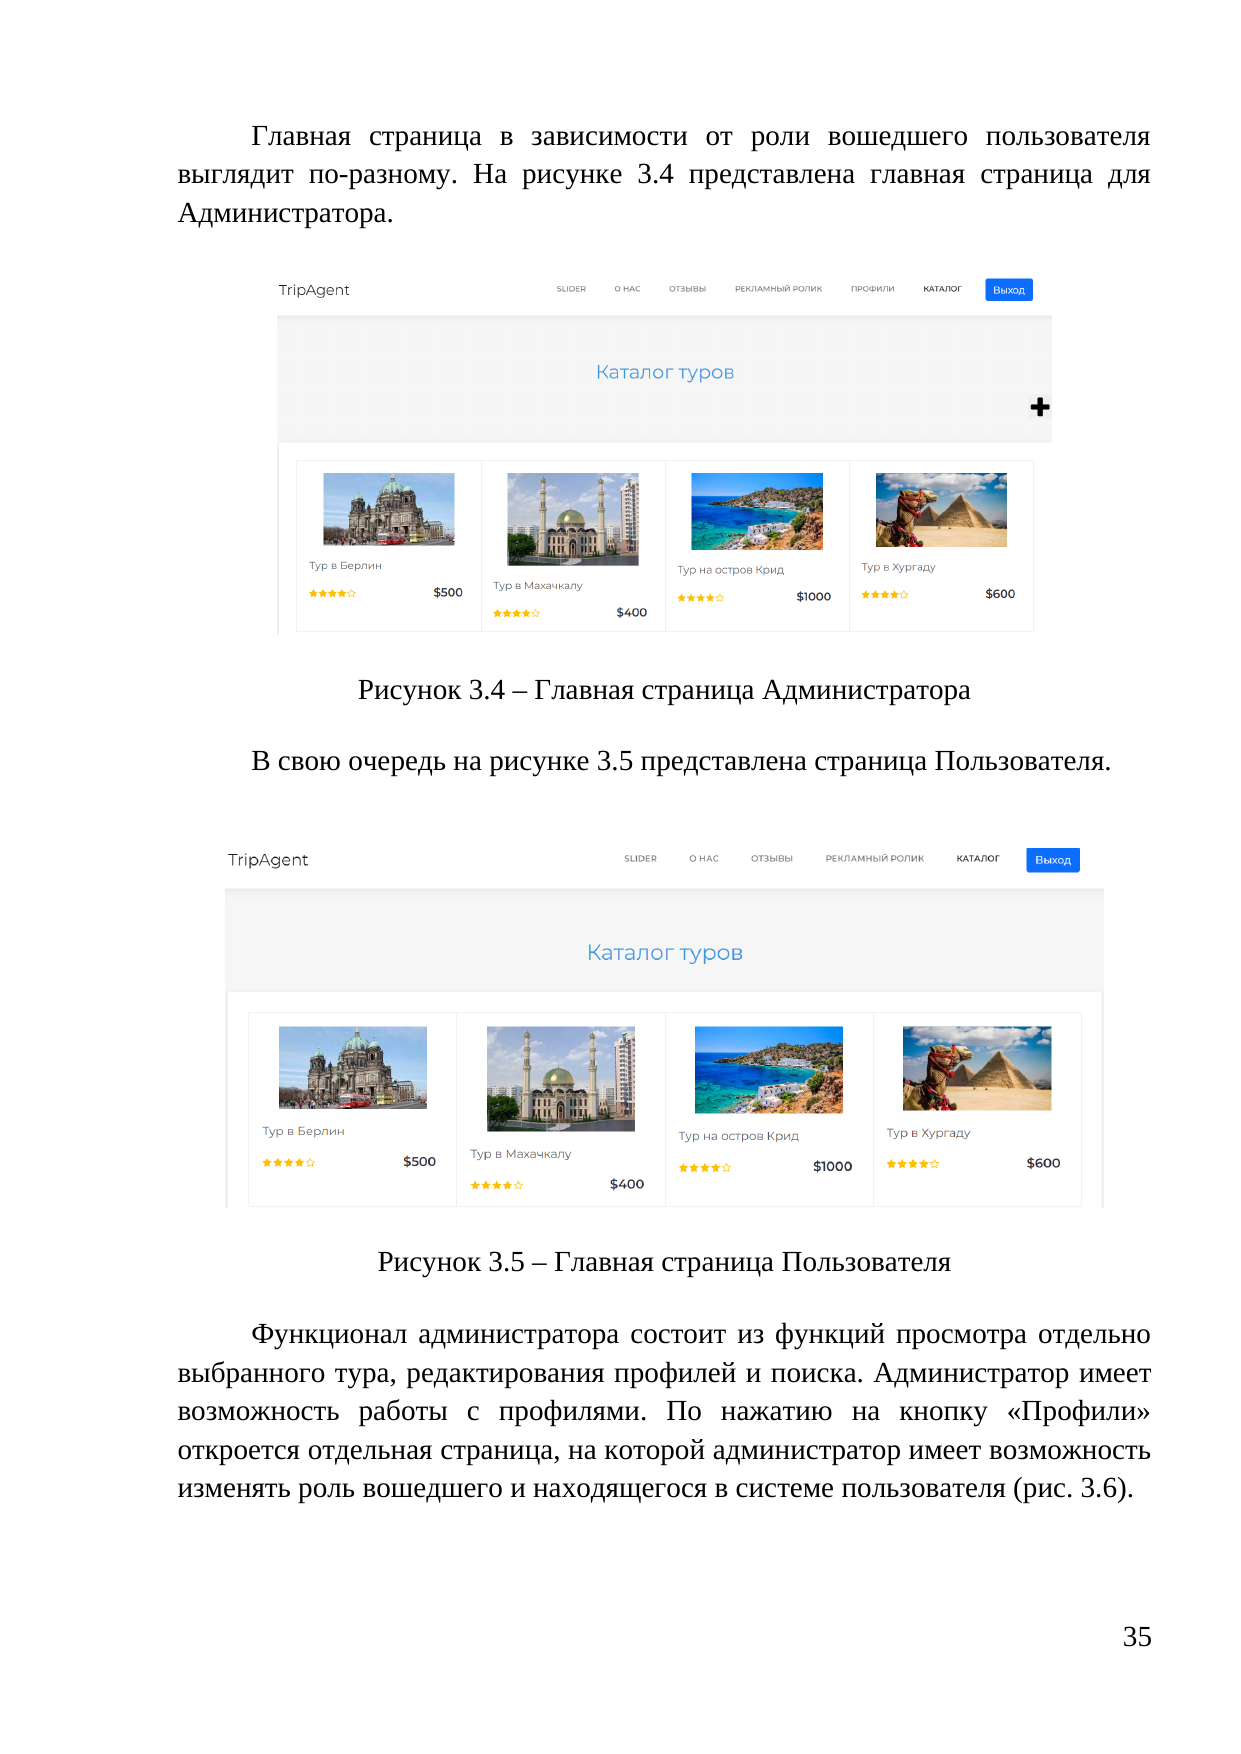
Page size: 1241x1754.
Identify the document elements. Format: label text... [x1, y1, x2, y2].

text Рисунок 3.4 – Главная страница Администратора [177, 672, 1152, 705]
text Функционал администратора состоит из функций просмотра отдельно выбранного тура, редактирования профилей и поиска. Администратор имеет возможность работы с профилями. По нажатию на кнопку «Профили» откроется отдельная страница, на которой администратор имеет возможность изменять роль вошедшего и находящегося в системе пользователя (рис. 3.6). [177, 1316, 1152, 1504]
text Главная страница в зависимости от роли вошедшего пользователя выглядит по-разному. На рисунке 3.4 представлена главная страница для Администратора. [177, 118, 1152, 229]
picture [225, 848, 1104, 1208]
picture [277, 266, 1052, 635]
text В свою очередь на рисунке 3.5 представлена страница Пользователя. [177, 743, 1152, 777]
text Рисунок 3.5 – Главная страница Пользователя [177, 1244, 1152, 1278]
